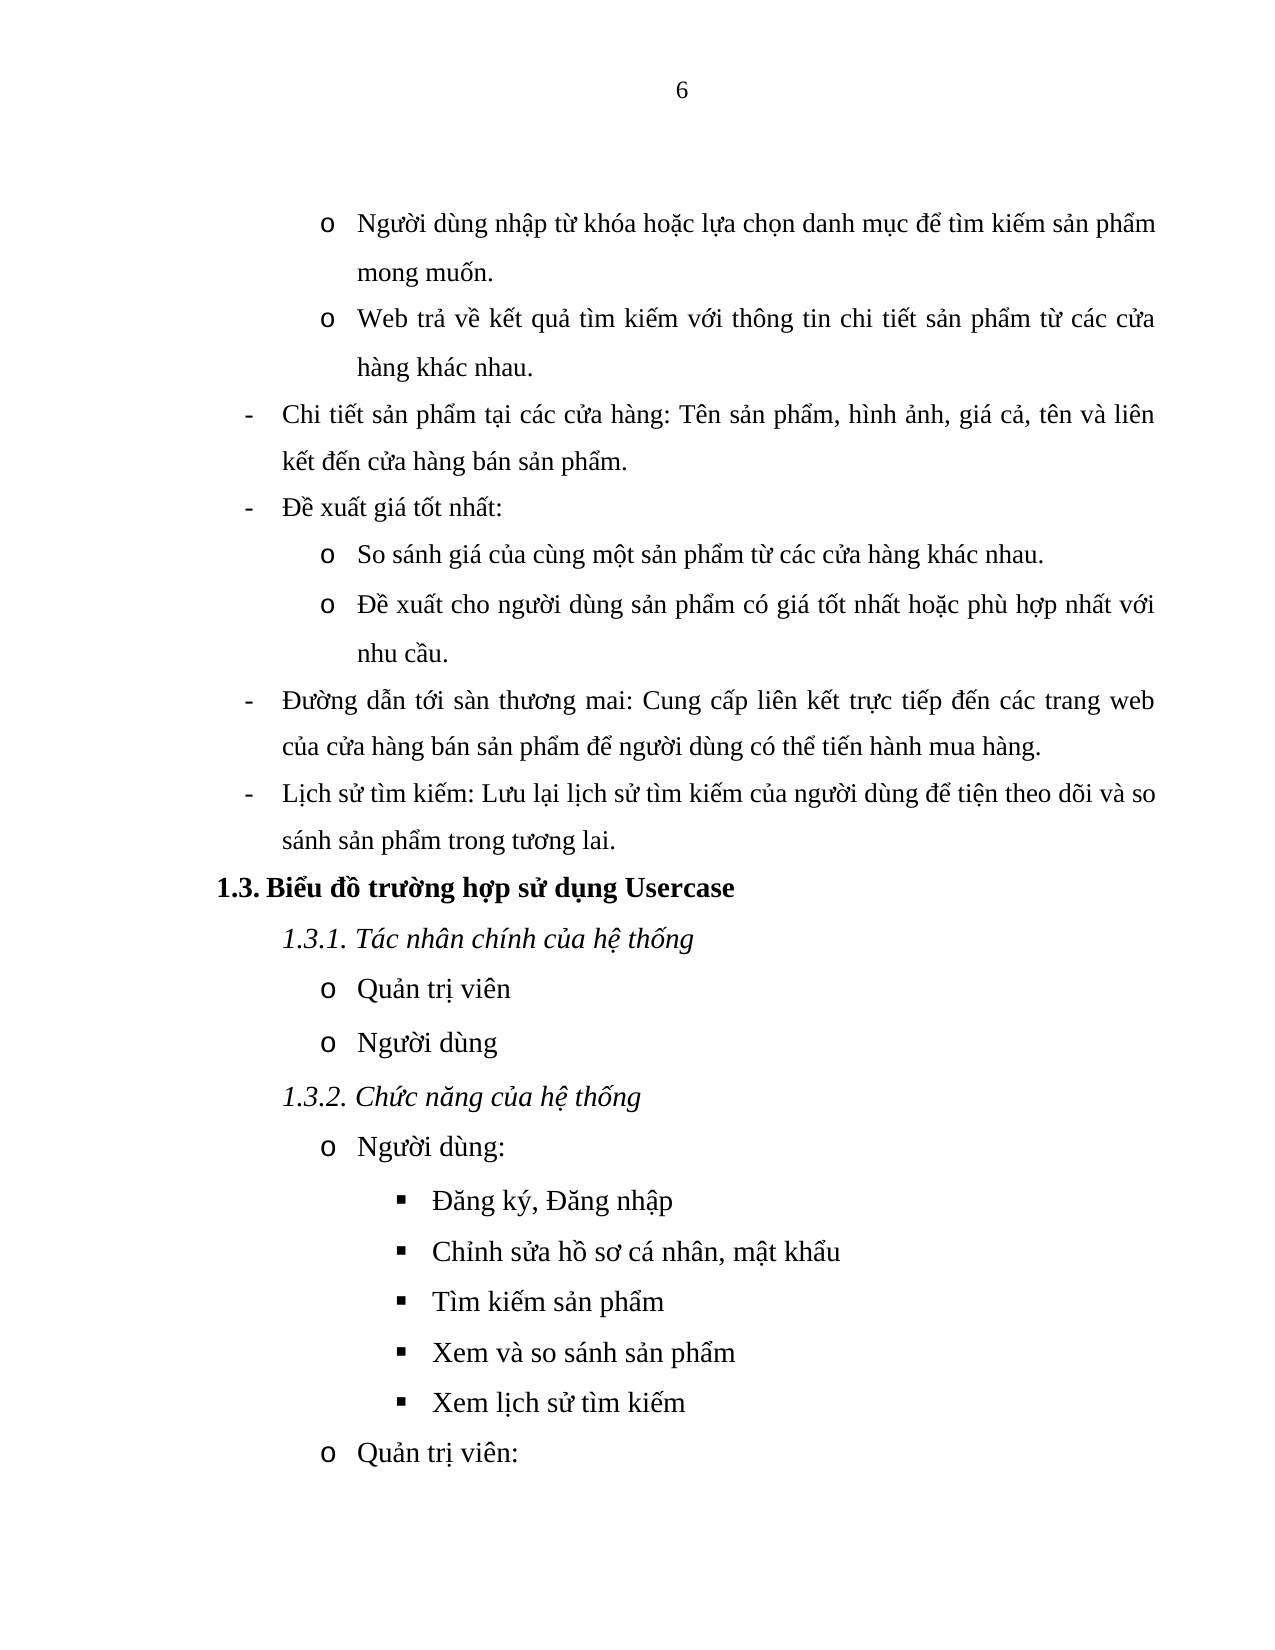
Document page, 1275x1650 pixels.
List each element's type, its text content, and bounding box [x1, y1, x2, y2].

list Người dùng: [319, 1129, 1126, 1166]
list Biểu đồ trường hợp sử dụng Usercase [216, 870, 1126, 904]
list Xem và so sánh sản phẩm [394, 1335, 1126, 1368]
list Web trả về kết quả tìm kiếm với thông tin chi tiết sản phẩm từ các cửa hàng khác nhau. [319, 302, 1157, 382]
list Lịch sử tìm kiếm: Lưu lại lịch sử tìm kiếm của người dùng để tiện theo dõi và so sánh sản phẩm trong tương lai. [244, 777, 1157, 855]
list Người dùng nhập từ khóa hoặc lựa chọn danh mục để tìm kiếm sản phẩm mong muốn. [319, 207, 1157, 287]
list Đăng ký, Đăng nhập [394, 1183, 1126, 1217]
list Đề xuất cho người dùng sản phẩm có giá tốt nhất hoặc phù hợp nhất với nhu cầu. [319, 588, 1157, 668]
text 1.3.2. Chức năng của hệ thống [216, 1079, 1126, 1113]
list Tìm kiếm sản phẩm [394, 1284, 1126, 1318]
list Quản trị viên [319, 971, 1126, 1007]
list So sánh giá của cùng một sản phẩm từ các cửa hàng khác nhau. [319, 538, 1157, 571]
text 1.3.1. Tác nhân chính của hệ thống [216, 921, 1126, 954]
list Chỉnh sửa hồ sơ cá nhân, mật khẩu [394, 1234, 1126, 1268]
list Chi tiết sản phẩm tại các cửa hàng: Tên sản phẩm, hình ảnh, giá cả, tên và liên kết đến cửa hàng bán sản phẩm. [244, 398, 1157, 476]
list Đề xuất giá tốt nhất: [244, 491, 1157, 522]
list Xem lịch sử tìm kiếm [394, 1385, 1126, 1419]
list Quản trị viên: [319, 1436, 1126, 1472]
list Người dùng [319, 1025, 1126, 1061]
list Đường dẫn tới sàn thương mai: Cung cấp liên kết trực tiếp đến các trang web của cửa hàng bán sản phẩm để người dùng có thể tiến hành mua hàng. [244, 684, 1157, 762]
